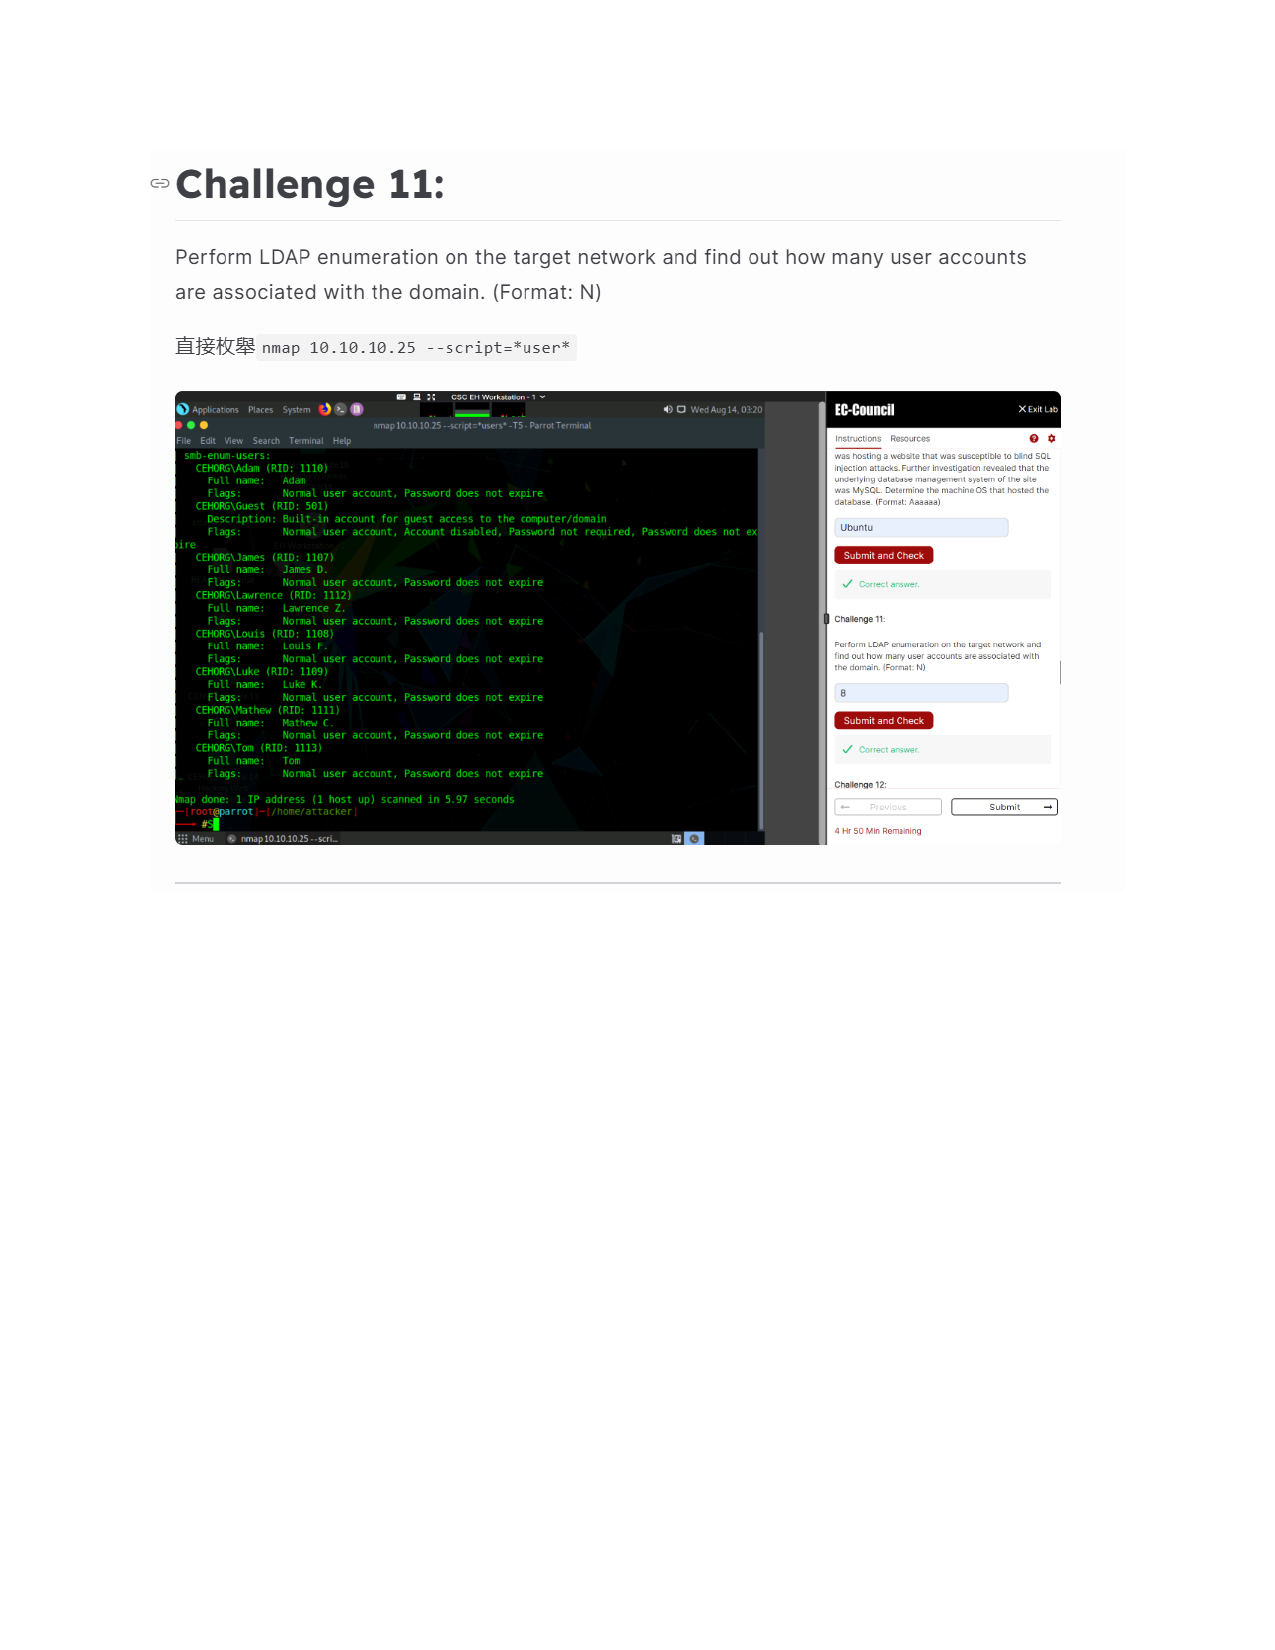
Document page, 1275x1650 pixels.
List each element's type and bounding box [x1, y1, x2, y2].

picture [150, 150, 1125, 891]
